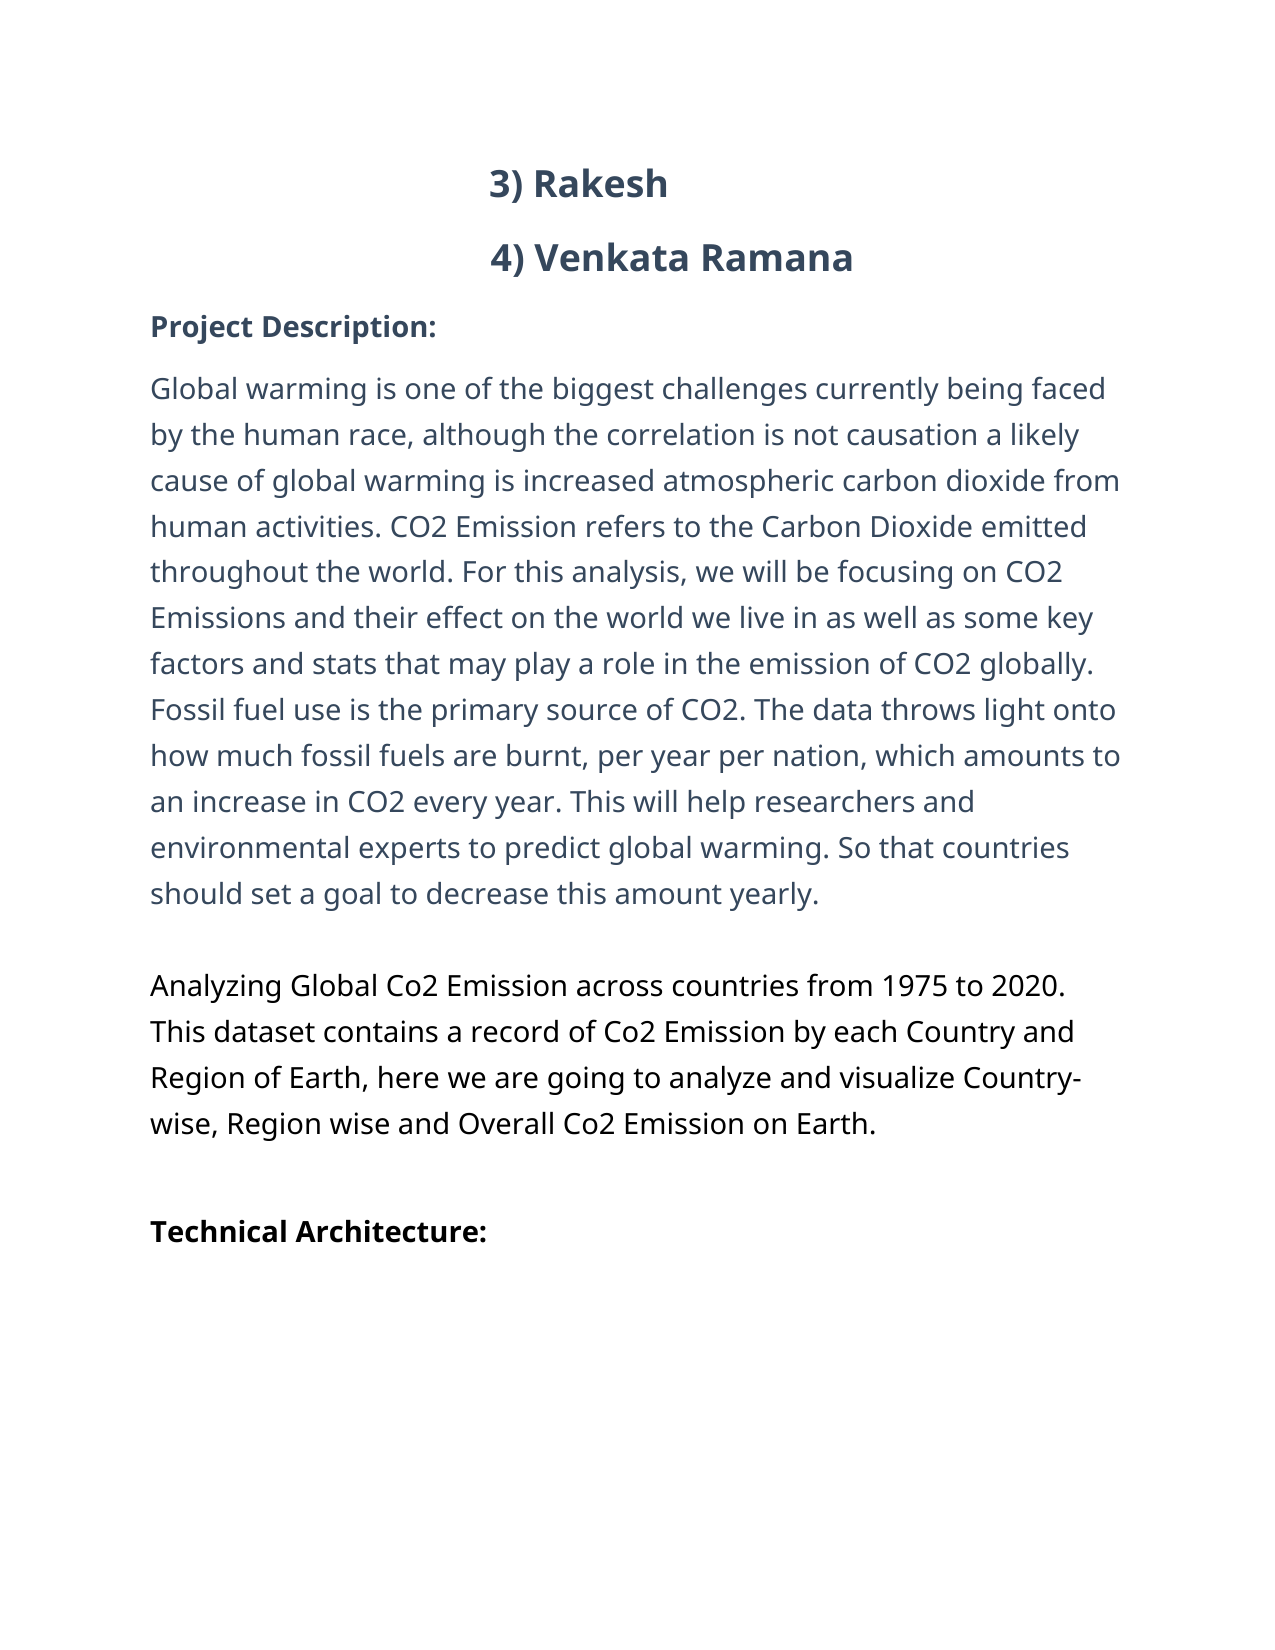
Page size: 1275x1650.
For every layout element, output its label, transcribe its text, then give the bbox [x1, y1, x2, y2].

text Project Description: [150, 306, 1125, 346]
text 3) Rakesh [150, 157, 1125, 208]
text Technical Architecture: [150, 1212, 1083, 1251]
subtitle Global warming is one of the biggest challenges currently being faced by the human race, although the correlation is not causation a likely cause of global warming is increased atmospheric carbon dioxide from human activities. CO2 Emission refers to the Carbon Dioxide emitted throughout the world. For this analysis, we will be focusing on CO2 Emissions and their effect on the world we live in as well as some key factors and stats that may play a role in the emission of CO2 globally. Fossil fuel use is the primary source of CO2. The data throws light onto how much fossil fuels are burnt, per year per nation, which amounts to an increase in CO2 every year. This will help researchers and environmental experts to predict global warming. So that countries should set a goal to decrease this amount yearly. [150, 368, 1125, 913]
text 4) Venkata Ramana [150, 232, 1125, 283]
text Analyzing Global Co2 Emission across countries from 1975 to 2020. This dataset contains a record of Co2 Emission by each Country and Region of Earth, here we are going to analyze and visualize Country-wise, Region wise and Overall Co2 Emission on Earth. [150, 965, 1083, 1143]
